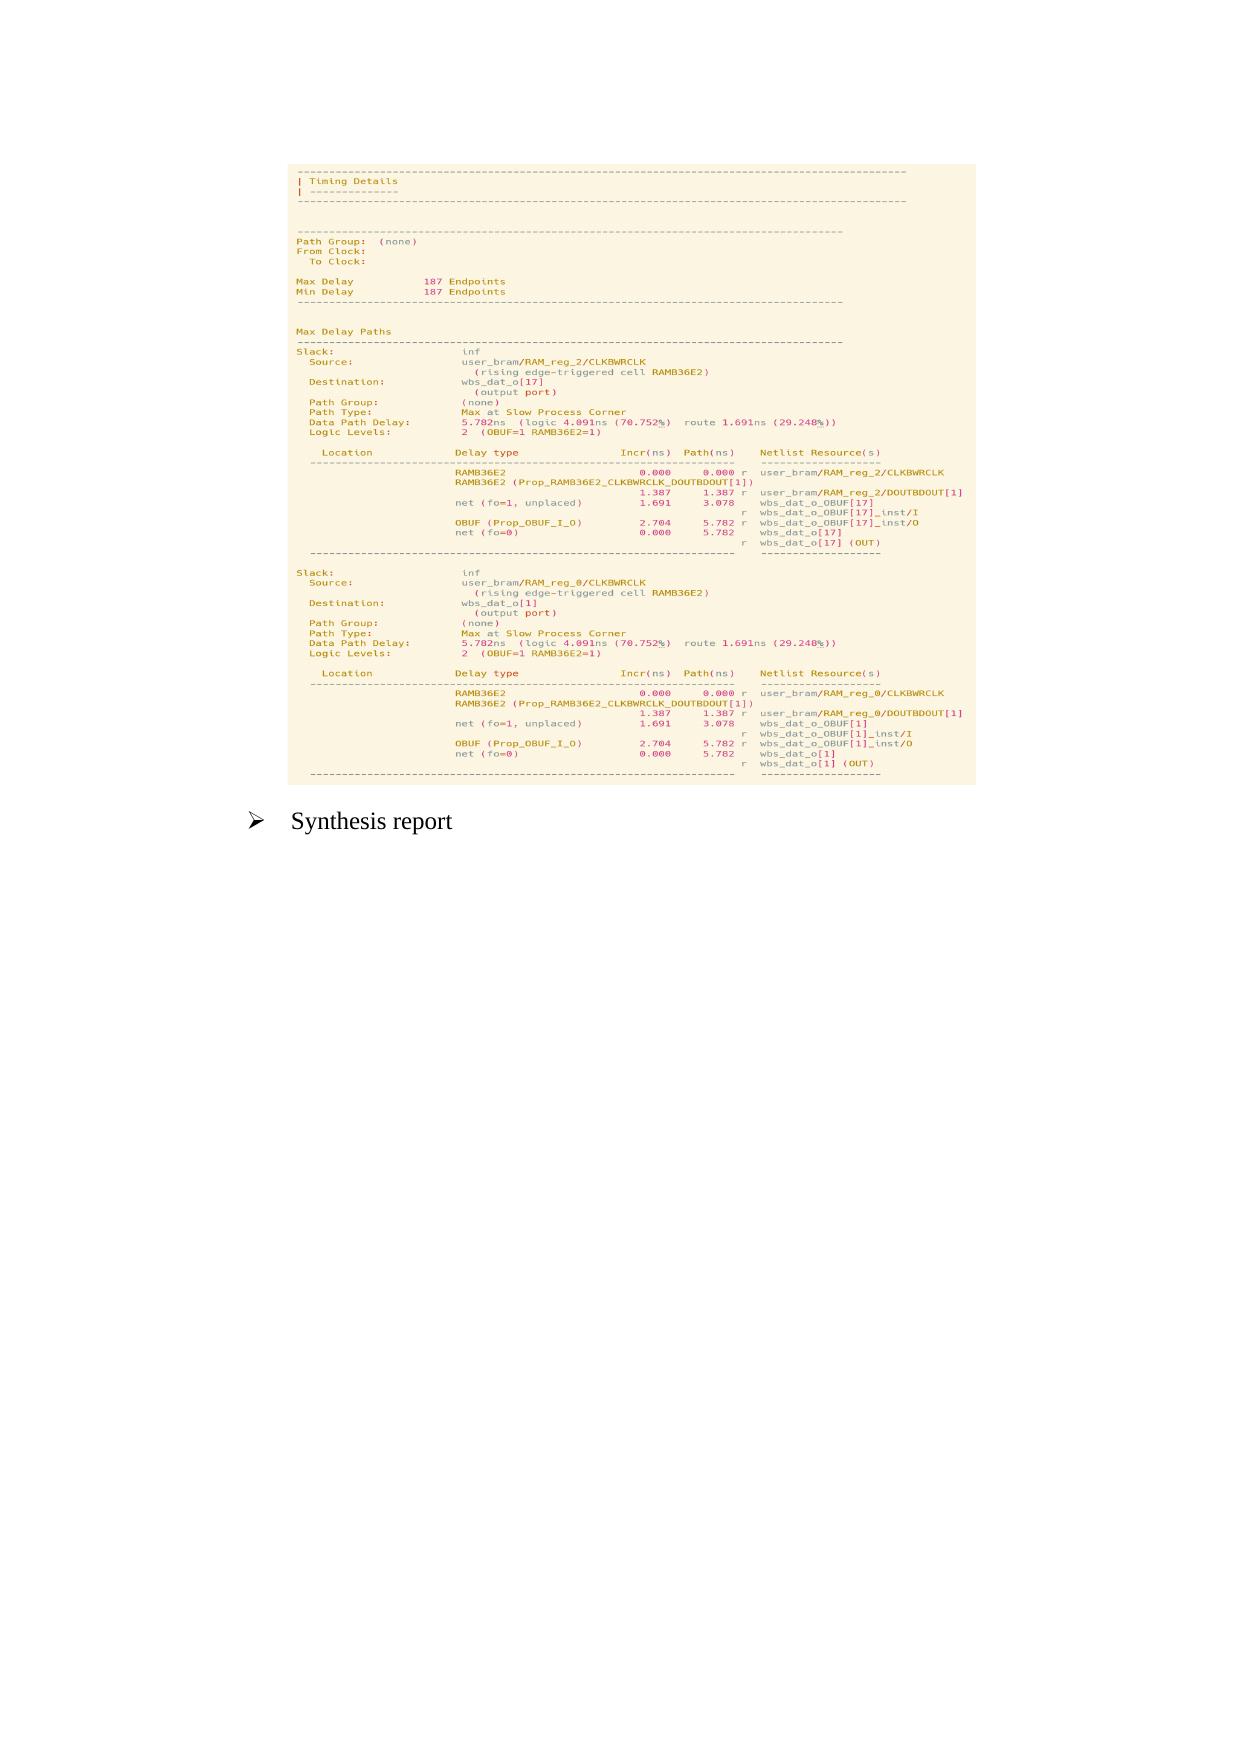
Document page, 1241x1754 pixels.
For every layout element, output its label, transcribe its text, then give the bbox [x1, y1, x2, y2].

subtitle Synthesis report [246, 802, 1053, 839]
picture [287, 164, 976, 785]
